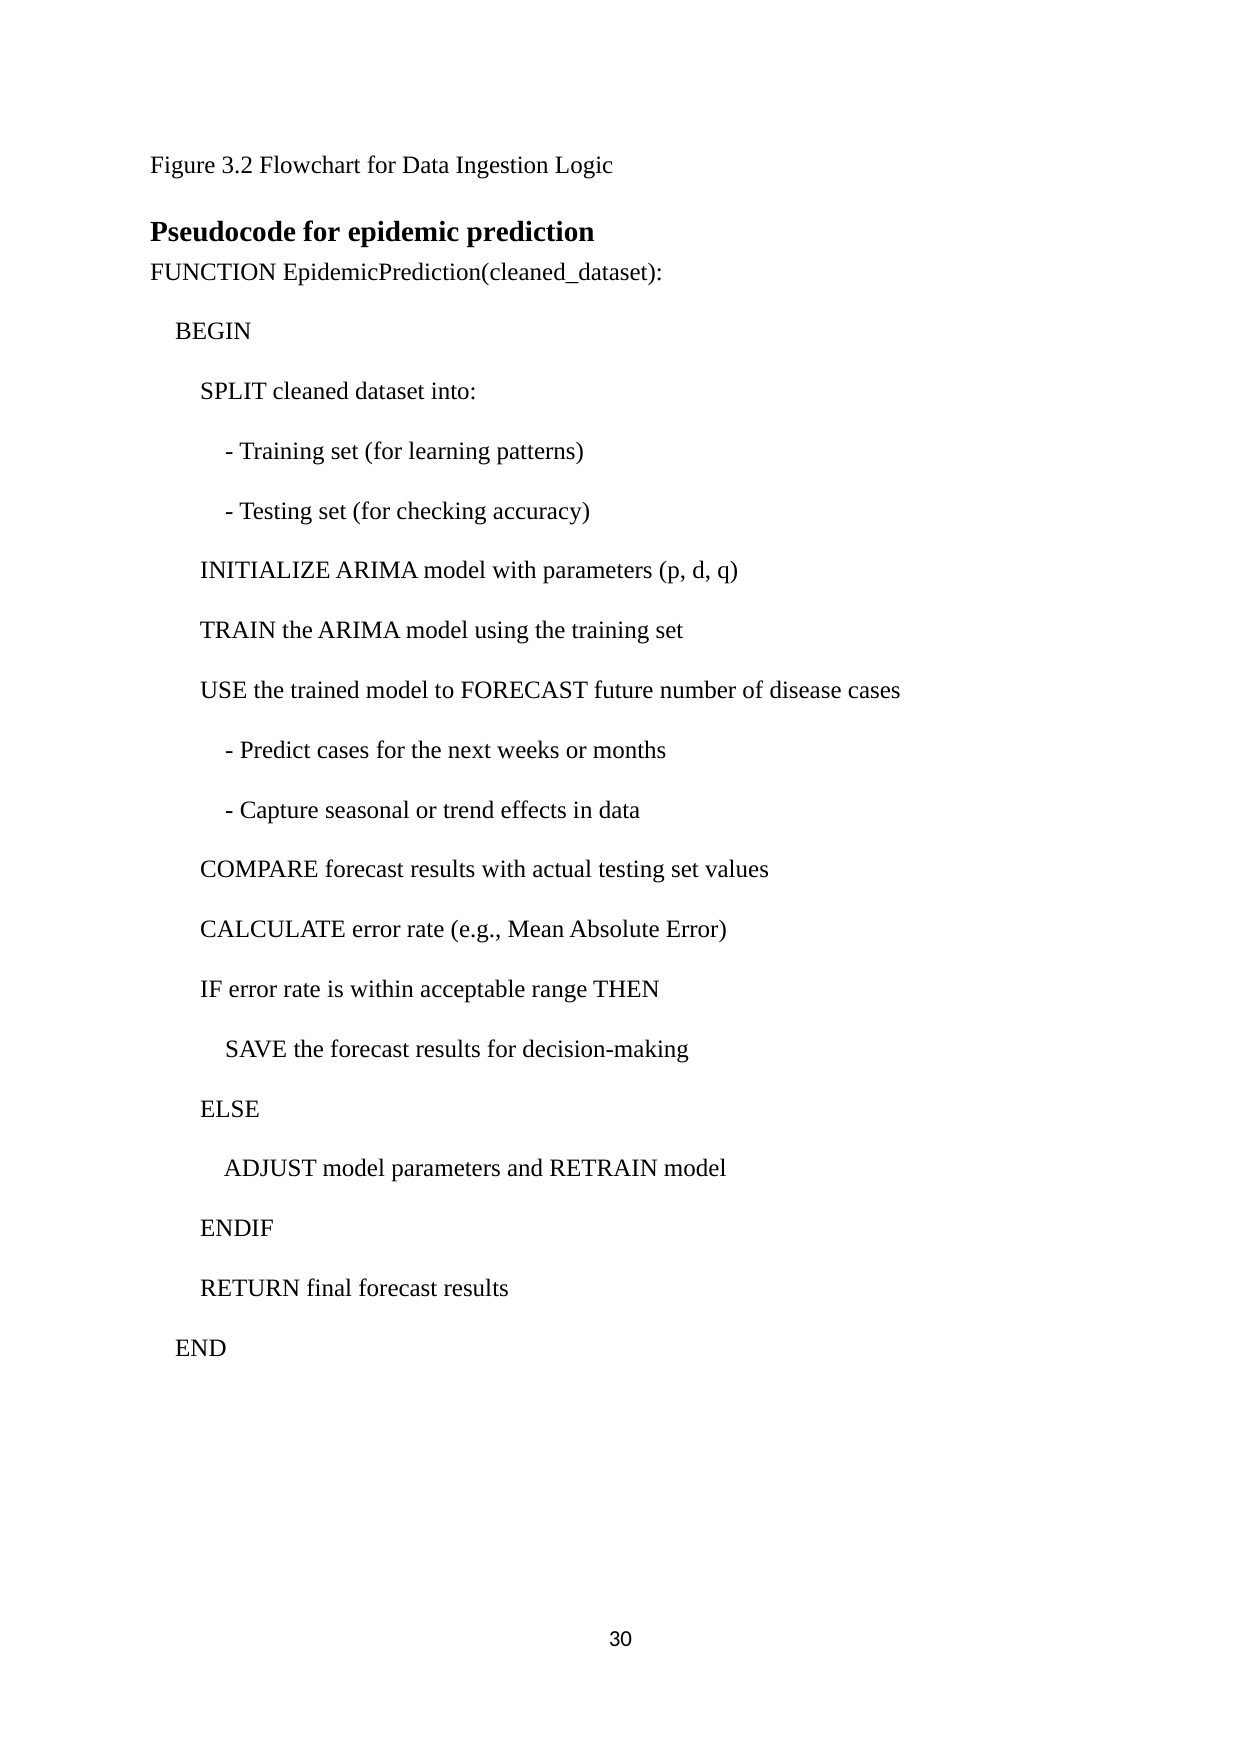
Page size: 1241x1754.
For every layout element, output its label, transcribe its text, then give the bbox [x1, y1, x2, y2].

text CALCULATE error rate (e.g., Mean Absolute Error) [150, 914, 1090, 943]
text Figure 3.2 Flowchart for Data Ingestion Logic [150, 150, 1090, 179]
text - Predict cases for the next weeks or months [150, 735, 1090, 764]
text INITIALIZE ARIMA model with parameters (p, d, q) [150, 556, 1090, 584]
text RETURN final forecast results [150, 1273, 1090, 1302]
text ENDIF [150, 1213, 1090, 1242]
text TRAIN the ARIMA model using the training set [150, 615, 1090, 644]
text COMPARE forecast results with actual testing set values [150, 854, 1090, 883]
text - Capture seasonal or trend effects in data [150, 795, 1090, 823]
text USE the trained model to FORECAST future number of disease cases [150, 675, 1090, 704]
text IF error rate is within acceptable range THEN [150, 974, 1090, 1003]
text SPLIT cleaned dataset into: [150, 376, 1090, 405]
text ELSE [150, 1094, 1090, 1122]
text ADJUST model parameters and RETRAIN model [150, 1153, 1090, 1182]
subtitle Pseudocode for epidemic prediction [150, 214, 1090, 247]
text FUNCTION EpidemicPrediction(cleaned_dataset): [150, 257, 1090, 285]
text BEGIN [150, 316, 1090, 345]
text SAVE the forecast results for decision-making [150, 1034, 1090, 1063]
text END [150, 1333, 1090, 1362]
text - Training set (for learning patterns) [150, 436, 1090, 465]
text - Testing set (for checking accuracy) [150, 496, 1090, 524]
